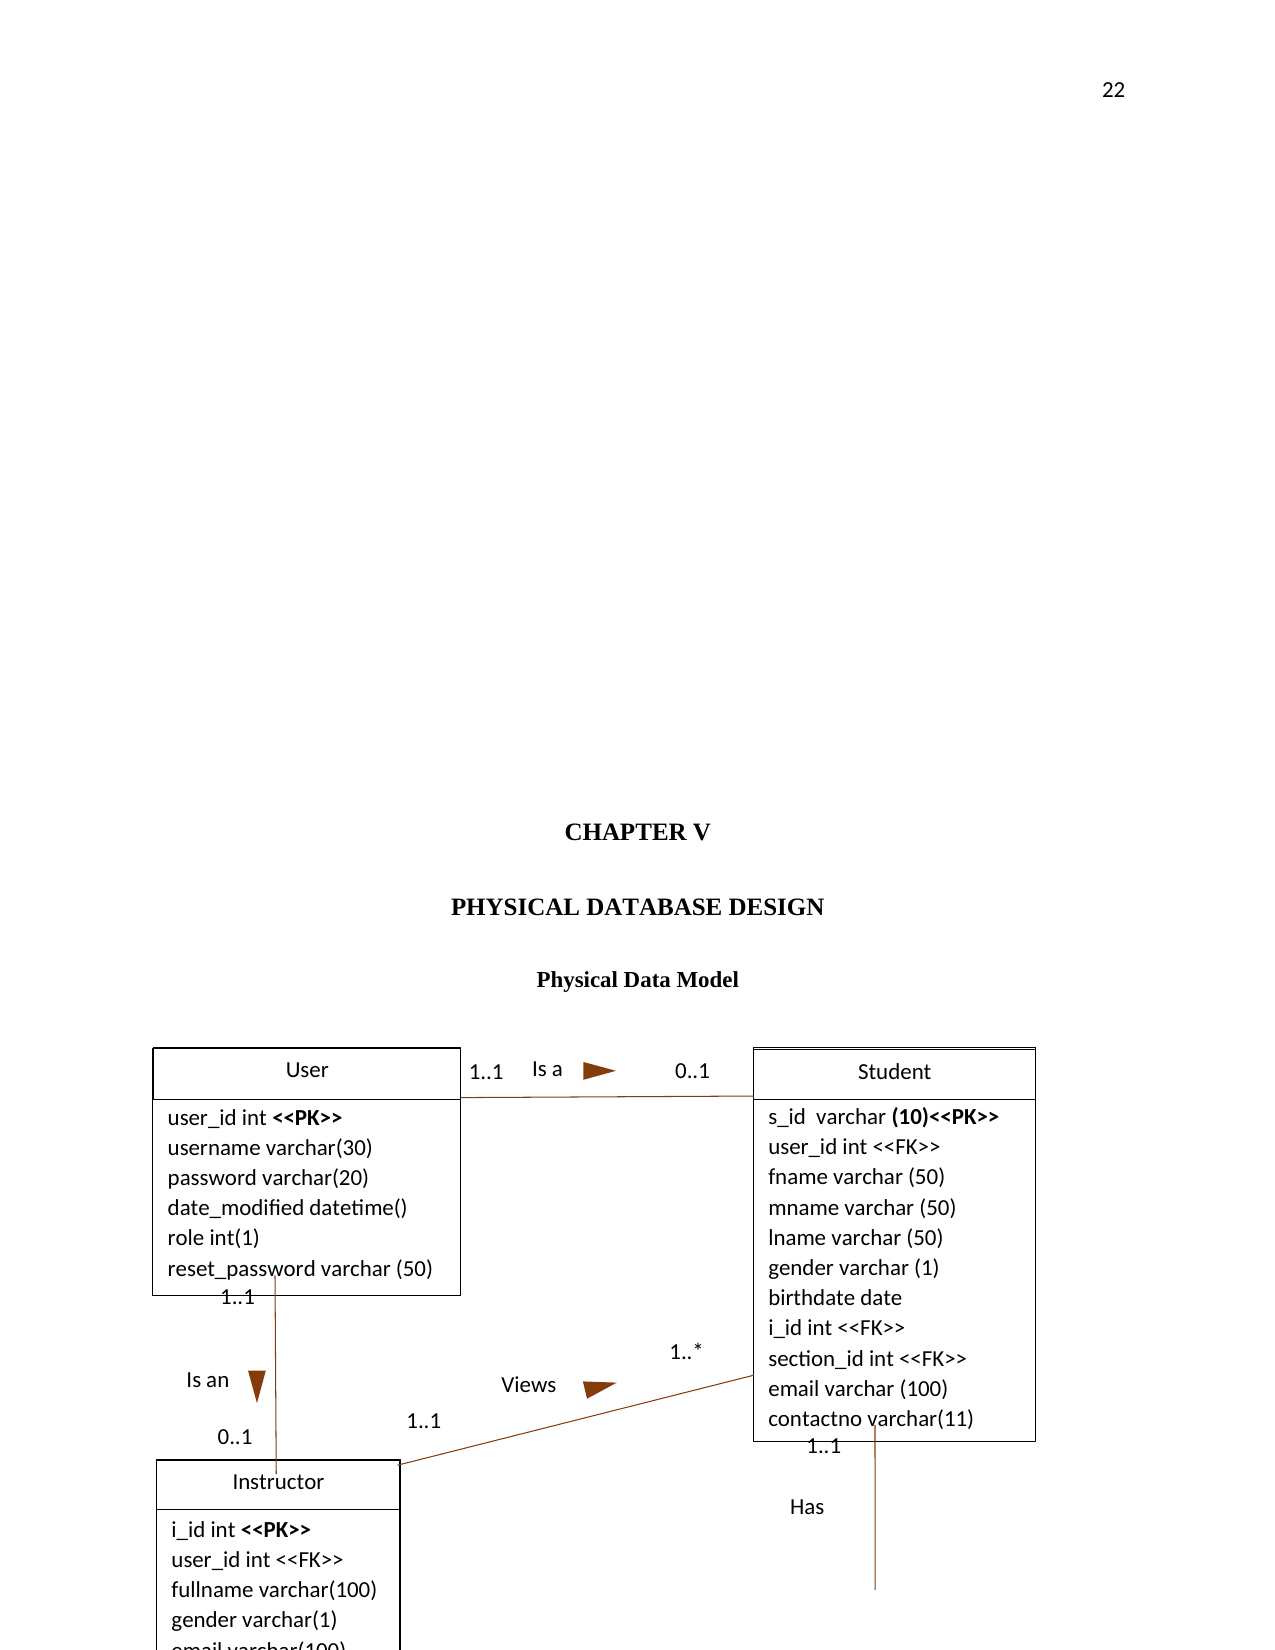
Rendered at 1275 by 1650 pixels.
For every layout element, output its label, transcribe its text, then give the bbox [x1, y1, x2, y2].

text CHAPTER V [150, 817, 1125, 846]
text Physical Data Model [150, 966, 1125, 992]
text PHYSICAL DATABASE DESIGN [150, 892, 1125, 920]
